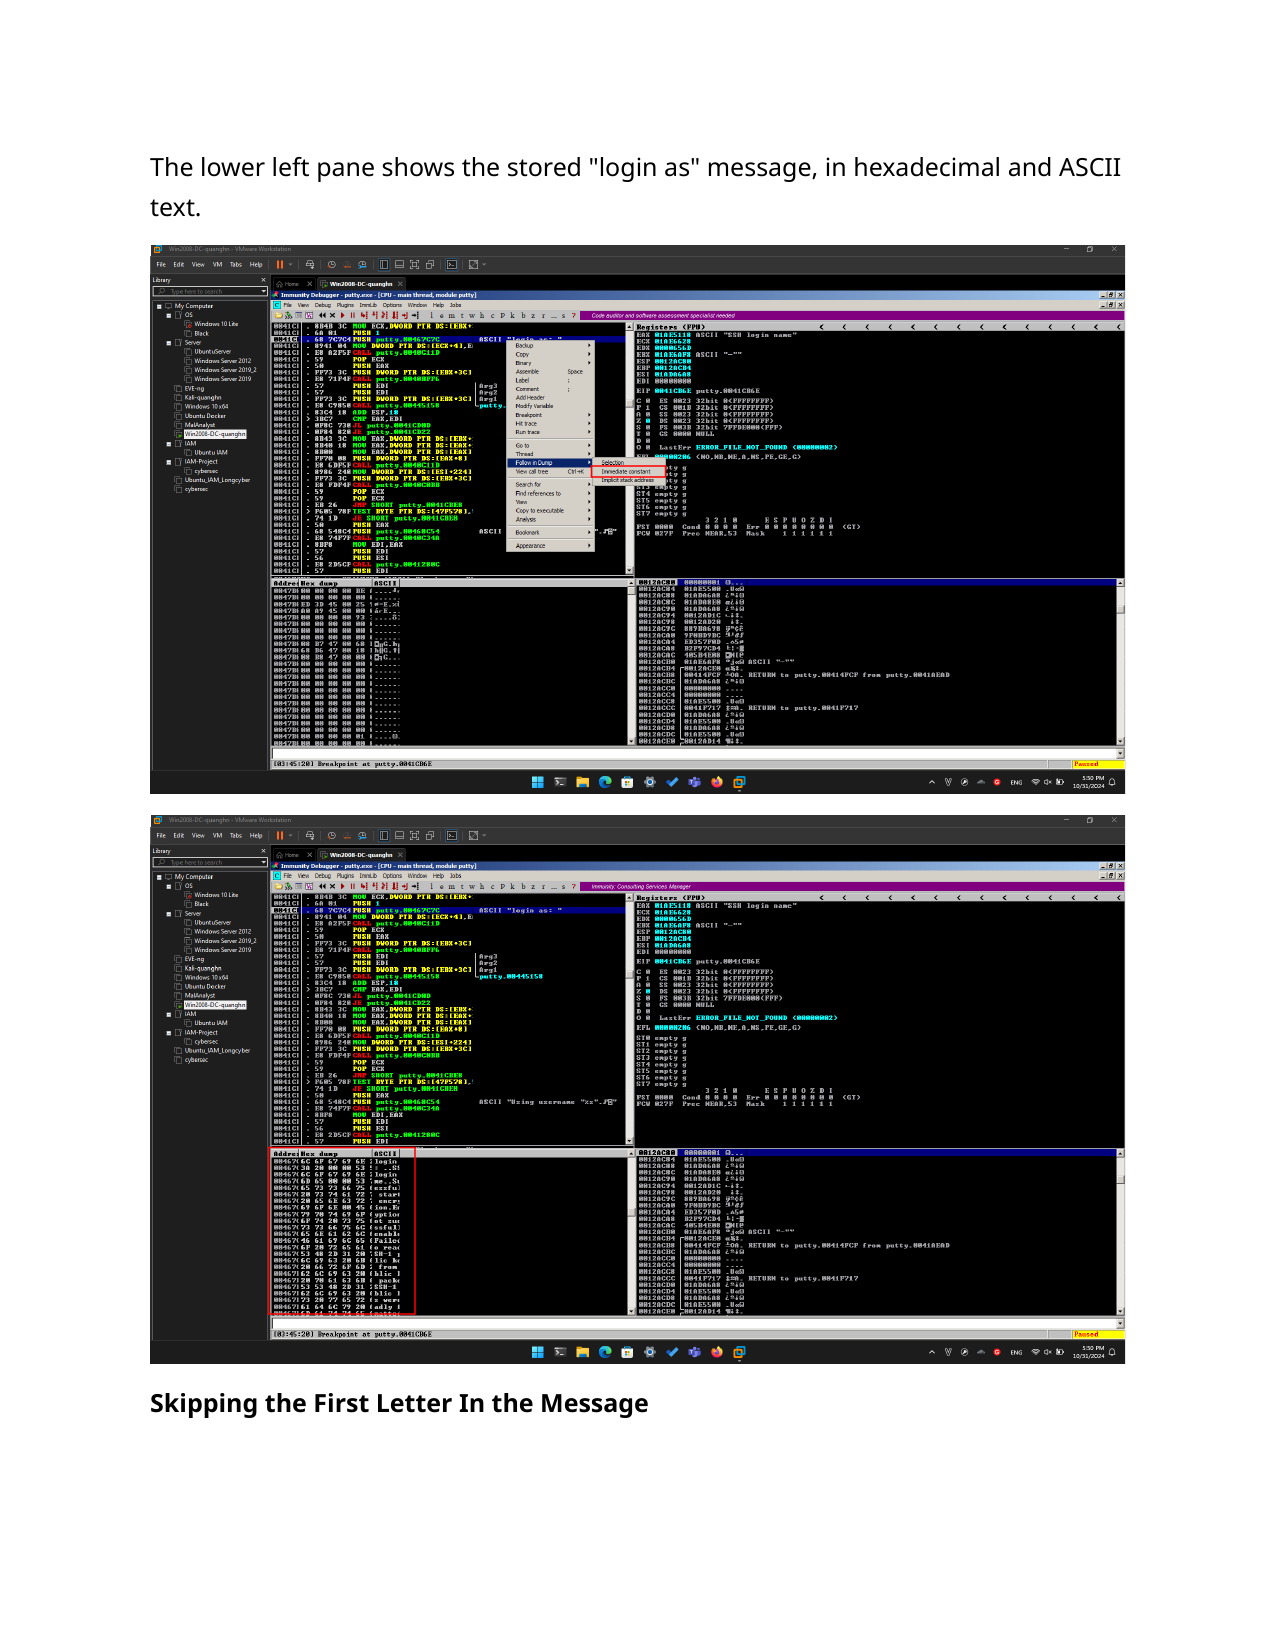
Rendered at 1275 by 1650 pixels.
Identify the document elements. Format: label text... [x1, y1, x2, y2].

picture [150, 815, 1125, 1364]
picture [150, 245, 1125, 794]
text The lower left pane shows the stored "login as" message, in hexadecimal and ASCII text. [150, 150, 1125, 223]
text Skipping the First Letter In the Message [150, 1385, 1125, 1419]
